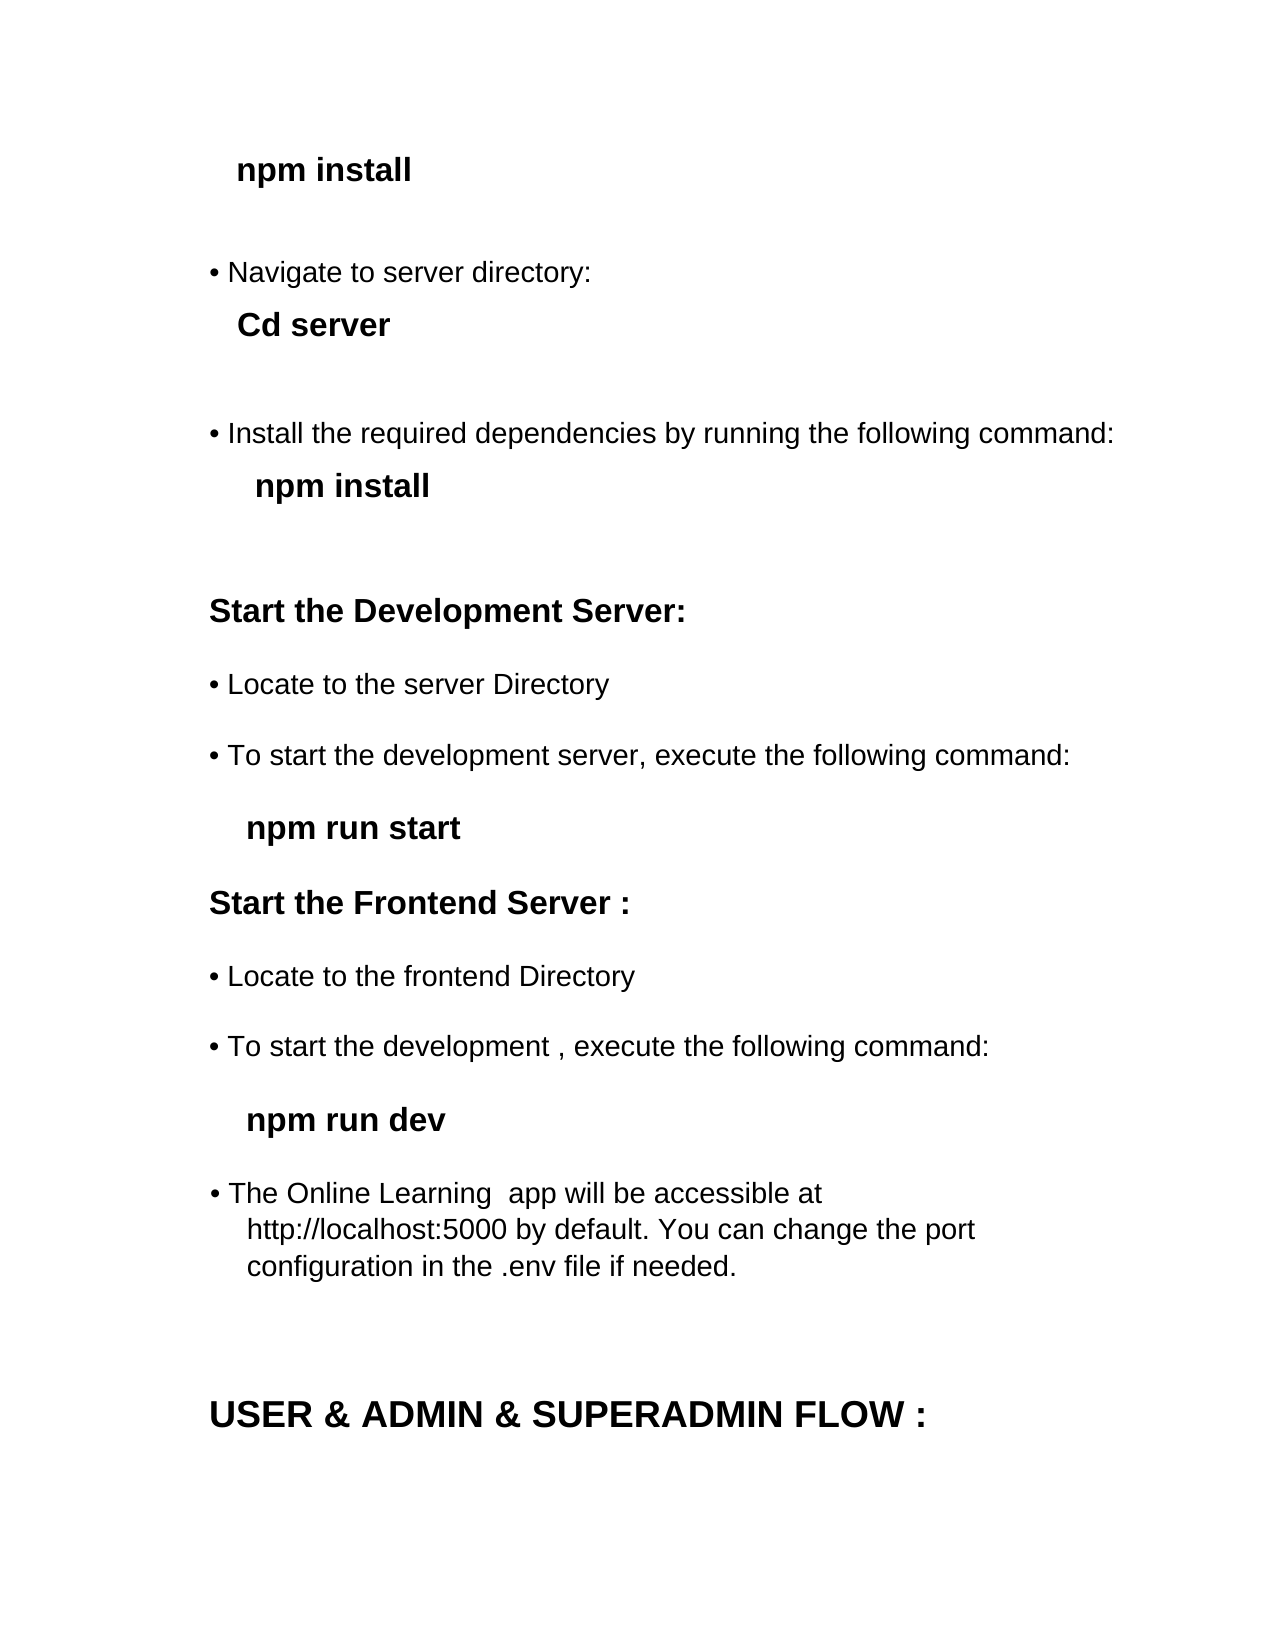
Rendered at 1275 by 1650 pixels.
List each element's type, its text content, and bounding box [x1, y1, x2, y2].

text • The Online Learning app will be accessible at http://localhost:5000 by default. You can change the port configuration in the .env file if needed. [210, 1176, 1024, 1282]
text • Navigate to server directory: [209, 255, 1125, 289]
text • Locate to the server Directory [209, 667, 1125, 701]
text Start the Development Server: [209, 592, 1125, 630]
text • To start the development , execute the following command: [209, 1029, 1125, 1063]
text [209, 416, 1125, 449]
text npm install [236, 150, 1125, 188]
text • To start the development server, execute the following command: [209, 737, 1125, 771]
text npm run dev [209, 1100, 1125, 1138]
text npm run start [209, 808, 1125, 846]
text • Locate to the frontend Directory [209, 959, 1125, 992]
text Cd server [209, 306, 1125, 344]
text USER & ADMIN & SUPERADMIN FLOW : [209, 1393, 1125, 1436]
text Start the Frontend Server : [209, 883, 1125, 922]
text npm install [236, 466, 1125, 504]
